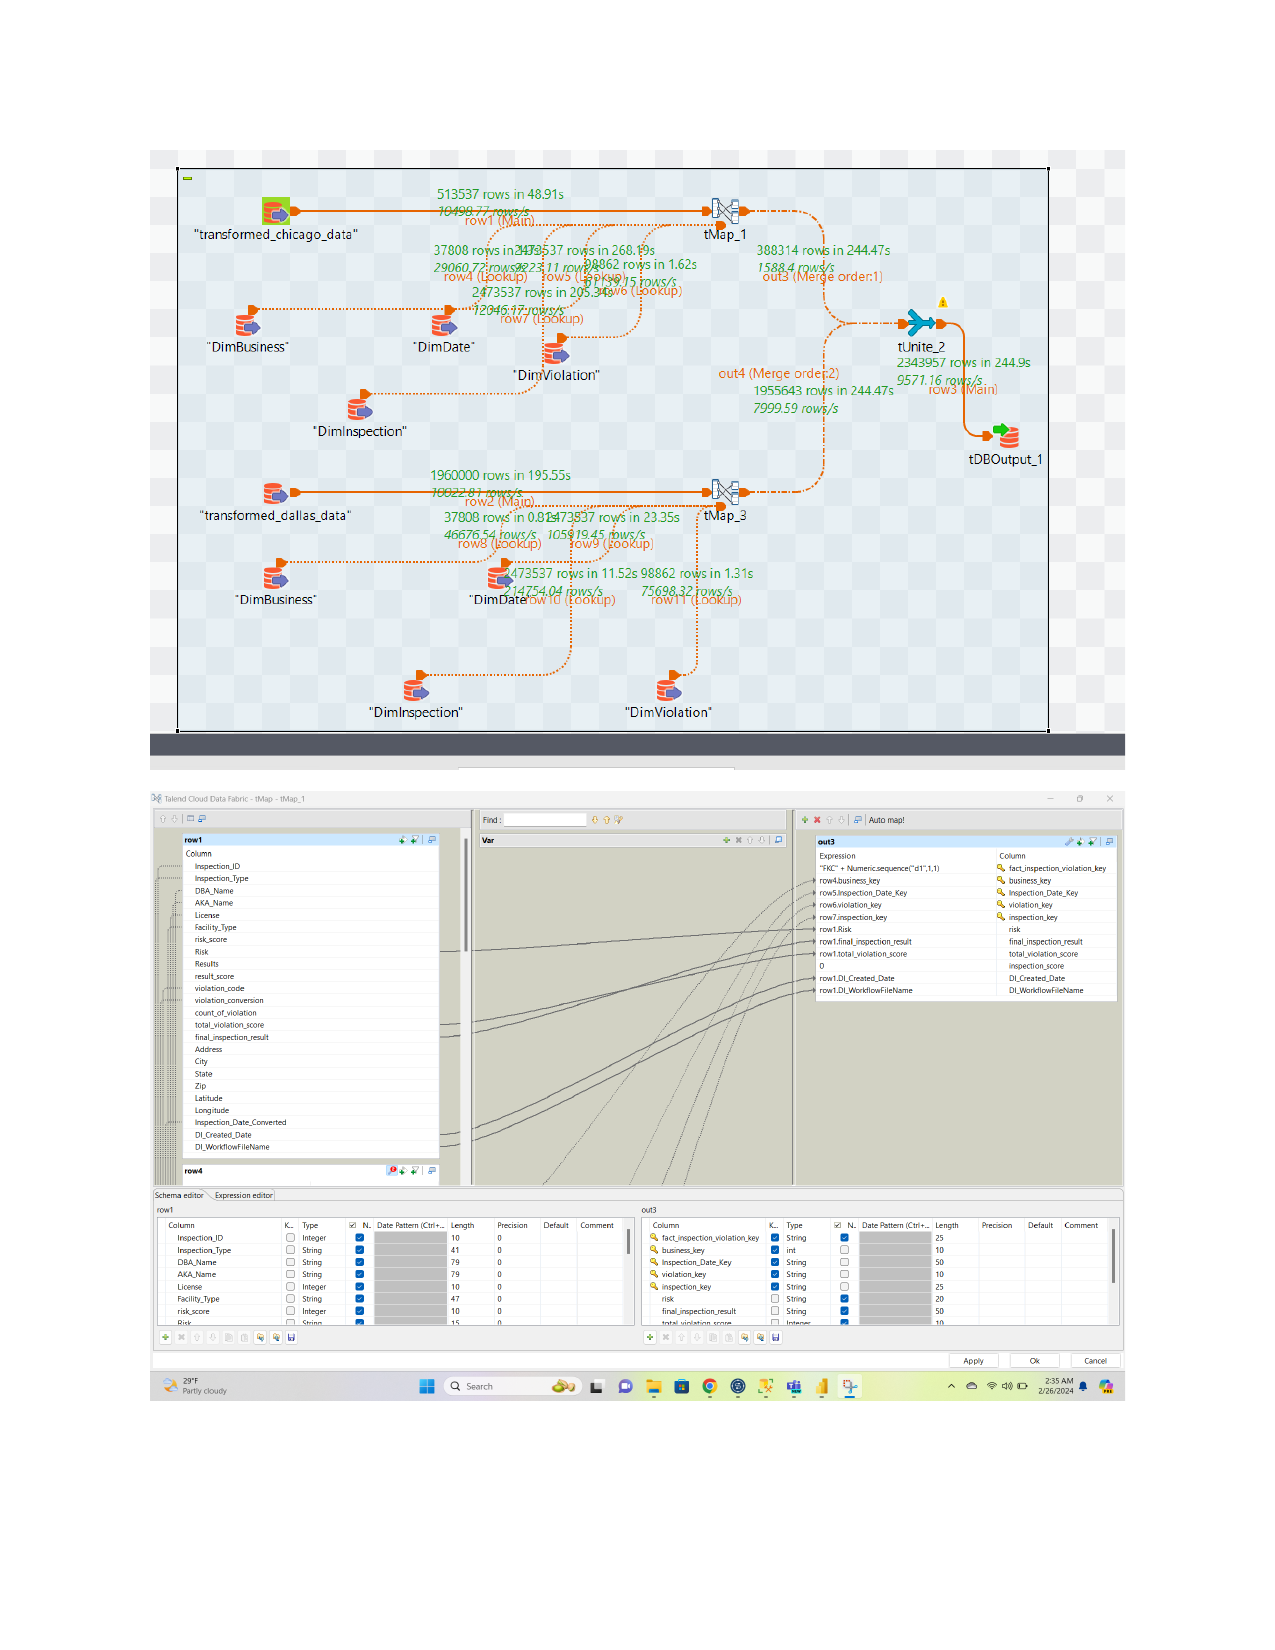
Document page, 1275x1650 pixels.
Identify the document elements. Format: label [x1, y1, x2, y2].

picture [150, 150, 1125, 770]
picture [150, 791, 1125, 1401]
